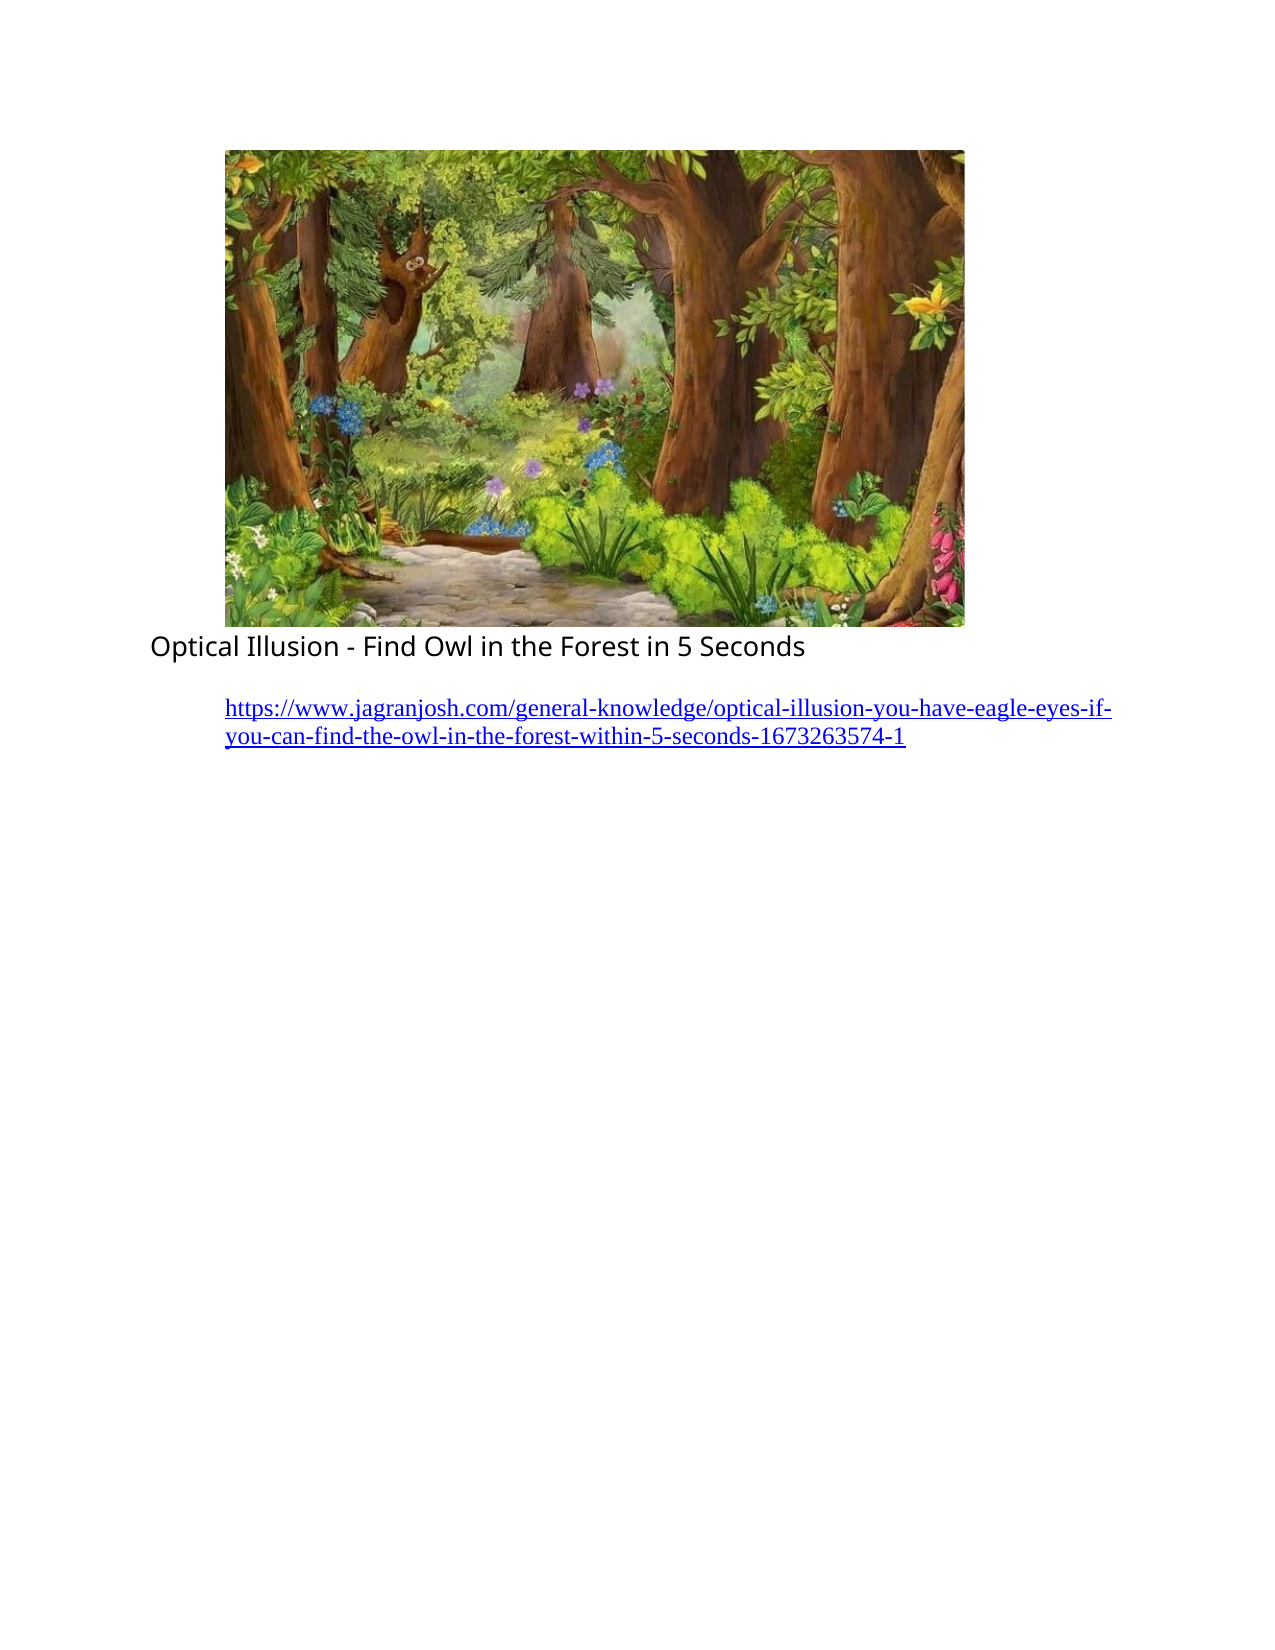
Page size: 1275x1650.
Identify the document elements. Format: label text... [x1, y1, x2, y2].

list https://www.jagranjosh.com/general-knowledge/optical-illusion-you-have-eagle-eyes-if-you-can-find-the-owl-in-the-forest-within-5-seconds-1673263574-1 [225, 693, 1125, 750]
picture [225, 150, 965, 627]
subtitle Optical Illusion - Find Owl in the Forest in 5 Seconds [150, 627, 1125, 664]
